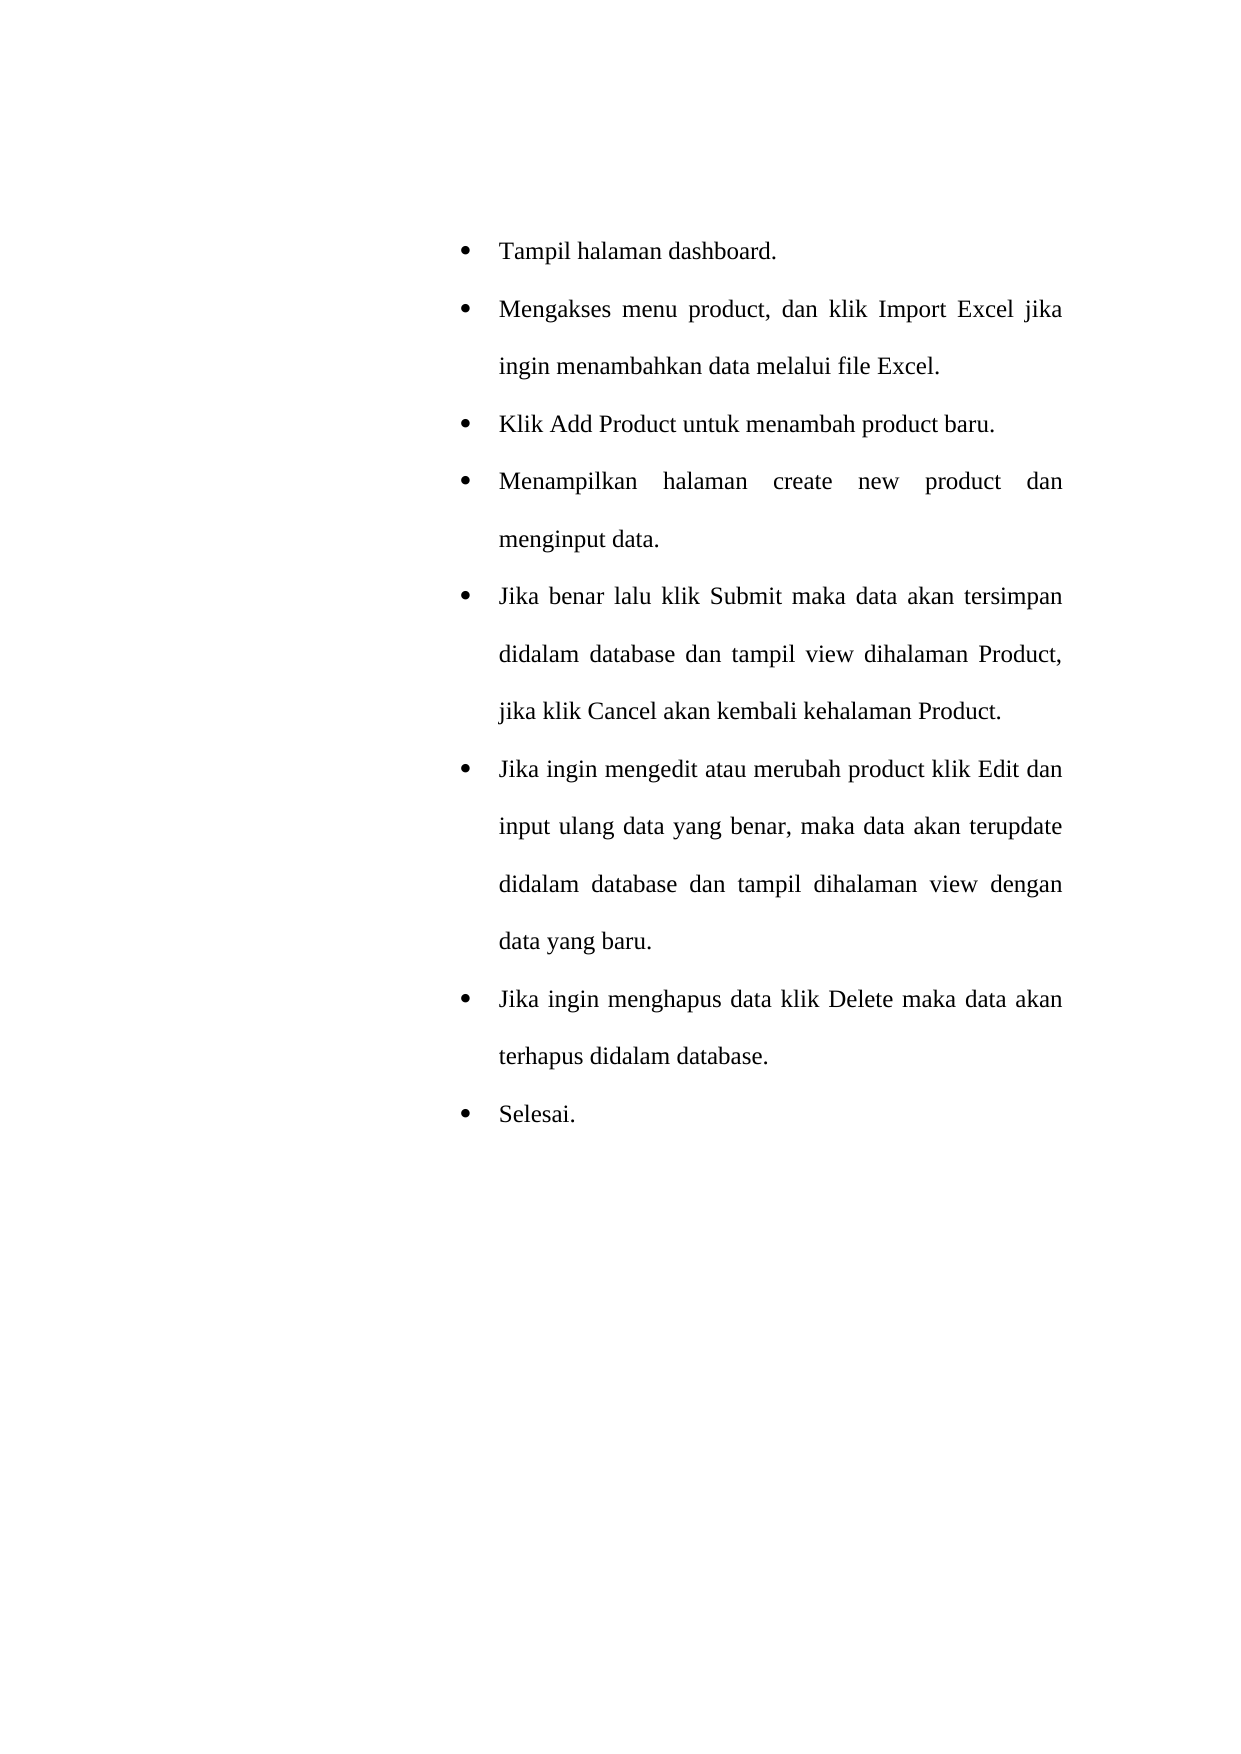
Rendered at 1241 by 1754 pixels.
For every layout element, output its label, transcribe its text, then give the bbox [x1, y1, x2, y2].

list Jika ingin menghapus data klik Delete maka data akan terhapus didalam database. [461, 984, 1063, 1070]
list Klik Add Product untuk menambah product baru. [461, 409, 1063, 437]
list Selesai. [461, 1099, 1063, 1127]
list Jika benar lalu klik Submit maka data akan tersimpan didalam database dan tampil view dihalaman Product, jika klik Cancel akan kembali kehalaman Product. [461, 581, 1063, 725]
list Mengakses menu product, dan klik Import Excel jika ingin menambahkan data melalui file Excel. [461, 294, 1063, 380]
list Tampil halaman dashboard. [461, 236, 1063, 265]
list Menampilkan halaman create new product dan menginput data. [461, 466, 1063, 552]
list Jika ingin mengedit atau merubah product klik Edit dan input ulang data yang benar, maka data akan terupdate didalam database dan tampil dihalaman view dengan data yang baru. [461, 754, 1063, 955]
